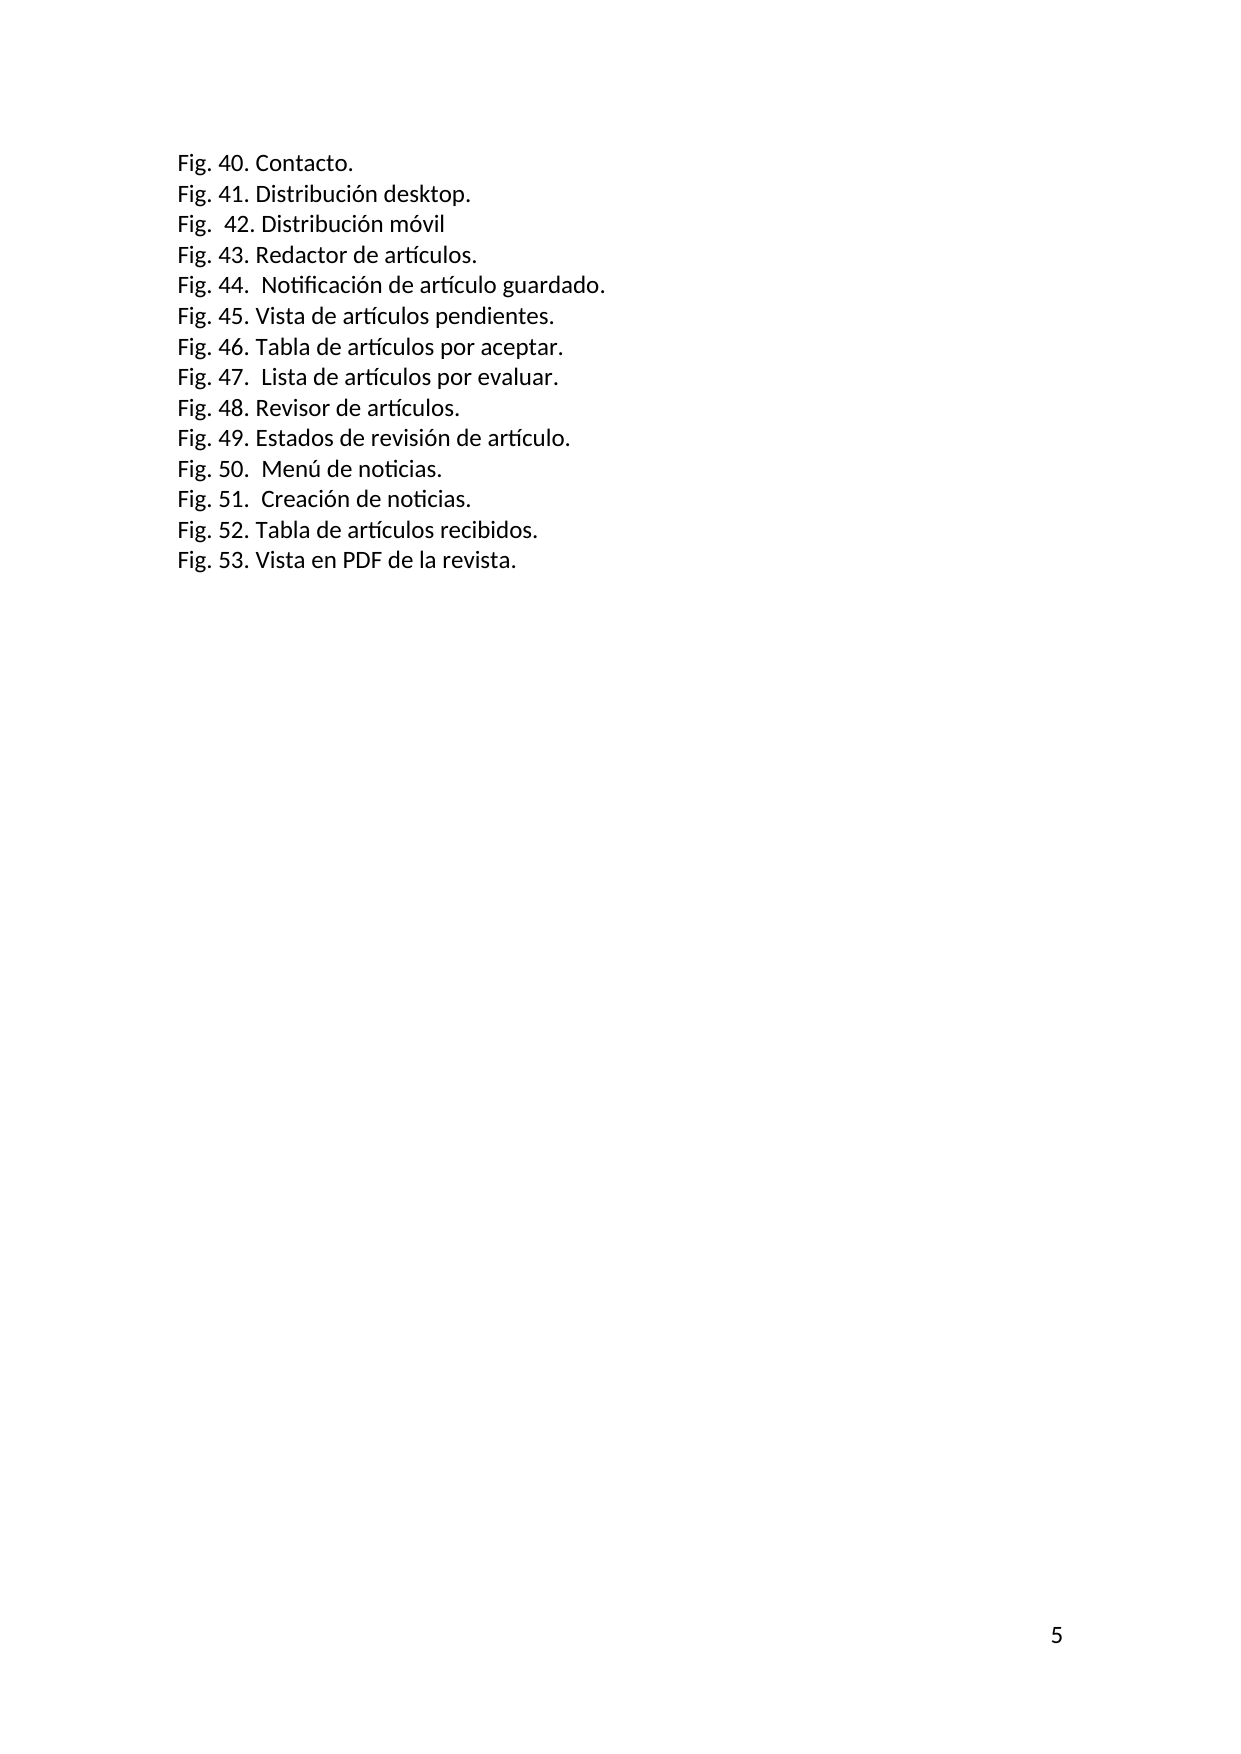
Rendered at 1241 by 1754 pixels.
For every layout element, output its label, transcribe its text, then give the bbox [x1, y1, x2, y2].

text Fig. 52. Tabla de artículos recibidos. [177, 514, 1063, 544]
text Fig. 44. Notificación de artículo guardado. [177, 270, 1063, 300]
text Fig. 41. Distribución desktop. [177, 178, 1063, 209]
text Fig. 43. Redactor de artículos. [177, 239, 1063, 270]
text Fig. 49. Estados de revisión de artículo. [177, 422, 1063, 453]
text Fig. 40. Contacto. [177, 148, 1063, 178]
text Fig. 42. Distribución móvil [177, 209, 1063, 239]
text Fig. 48. Revisor de artículos. [177, 392, 1063, 422]
text Fig. 46. Tabla de artículos por aceptar. [177, 331, 1063, 361]
text Fig. 50. Menú de noticias. [177, 453, 1063, 483]
text Fig. 45. Vista de artículos pendientes. [177, 300, 1063, 331]
text Fig. 47. Lista de artículos por evaluar. [177, 361, 1063, 392]
text Fig. 51. Creación de noticias. [177, 483, 1063, 514]
text Fig. 53. Vista en PDF de la revista. [177, 544, 1063, 575]
